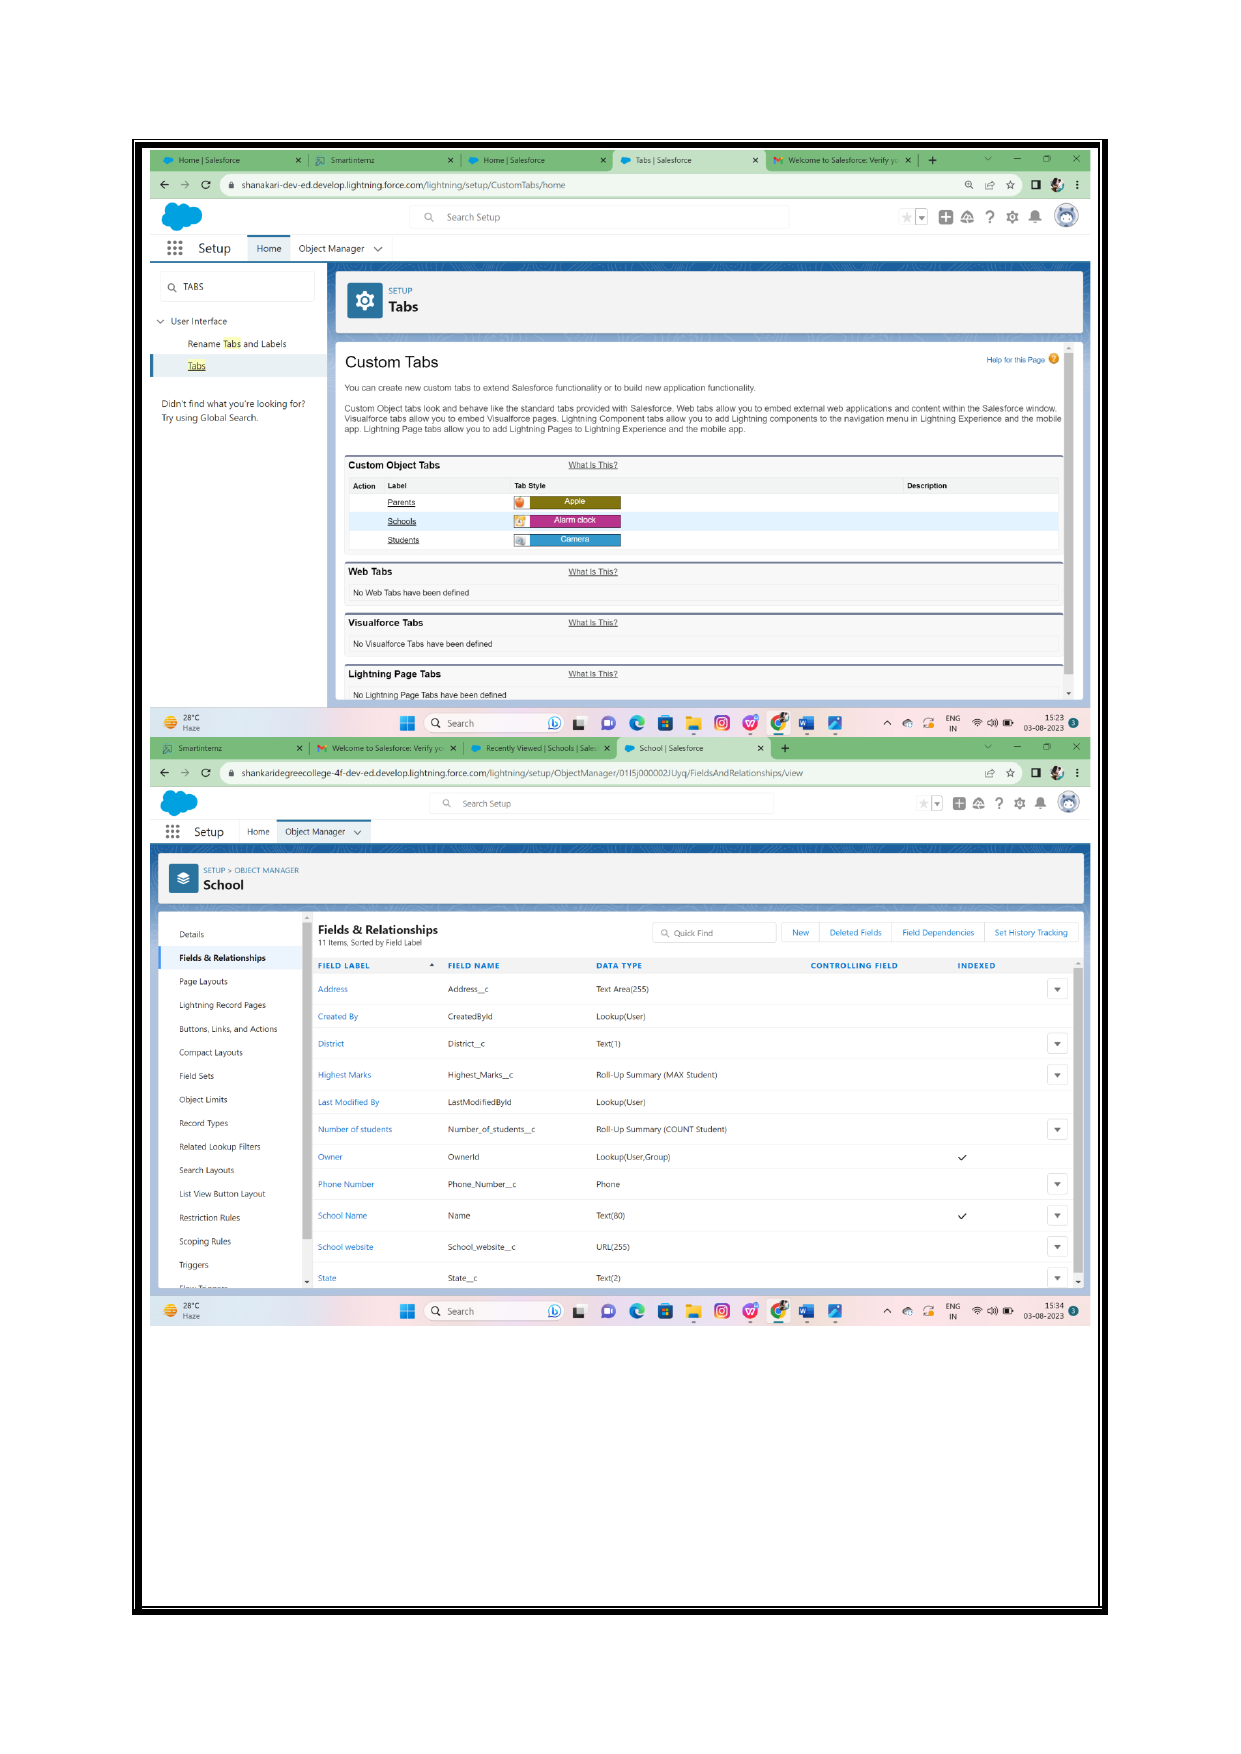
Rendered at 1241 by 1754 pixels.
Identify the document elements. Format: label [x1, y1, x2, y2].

picture [150, 150, 1091, 1326]
